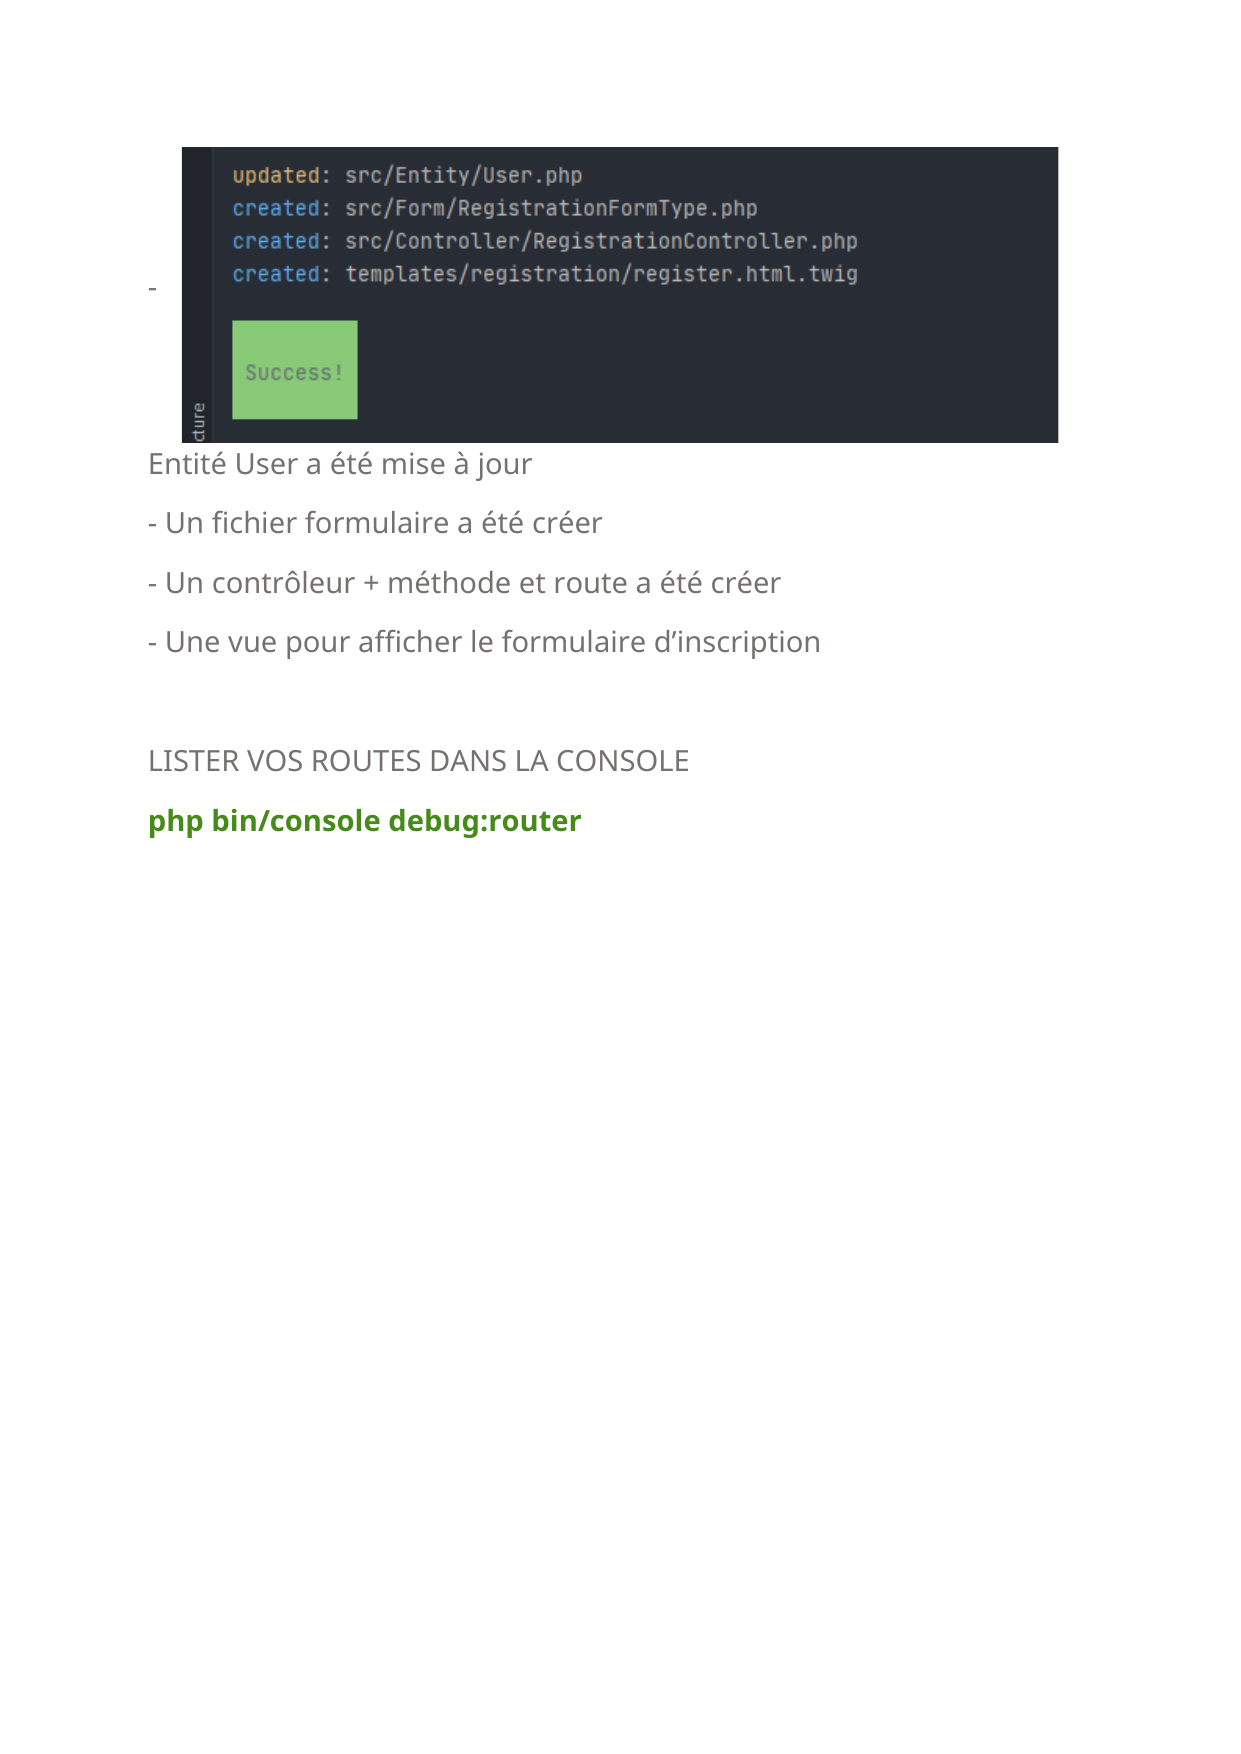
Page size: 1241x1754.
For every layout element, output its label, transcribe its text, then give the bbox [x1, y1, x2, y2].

picture [181, 147, 1059, 443]
text php bin/console debug:router [148, 800, 1093, 839]
text LISTER VOS ROUTES DANS LA CONSOLE [148, 740, 1093, 780]
text - Une vue pour afficher le formulaire d’inscription [148, 621, 1093, 661]
text - Entité User a été mise à jour [148, 267, 1093, 483]
text - Un fichier formulaire a été créer [148, 502, 1093, 542]
text - Un contrôleur + méthode et route a été créer [148, 562, 1093, 602]
